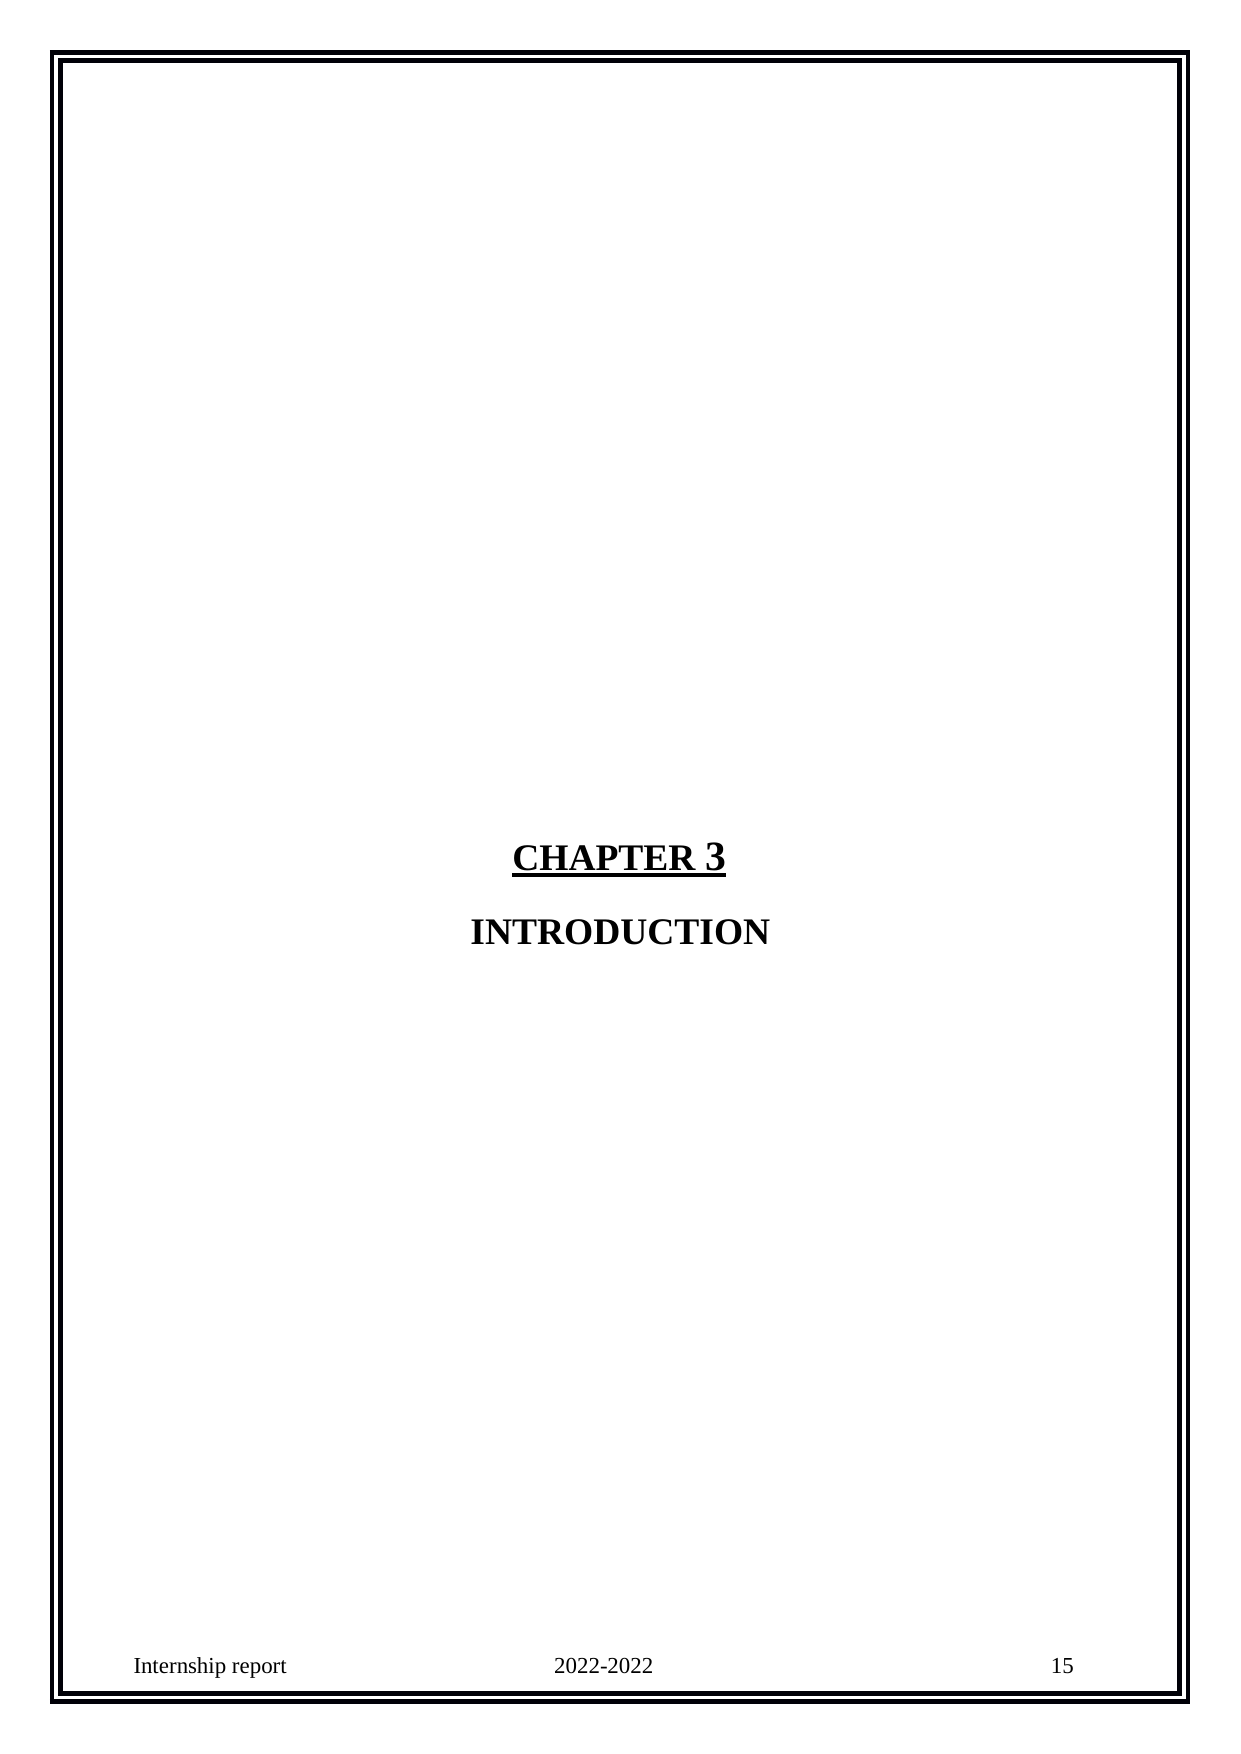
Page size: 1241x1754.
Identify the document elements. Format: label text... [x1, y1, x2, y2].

subtitle CHAPTER 3 INTRODUCTION [467, 832, 770, 953]
